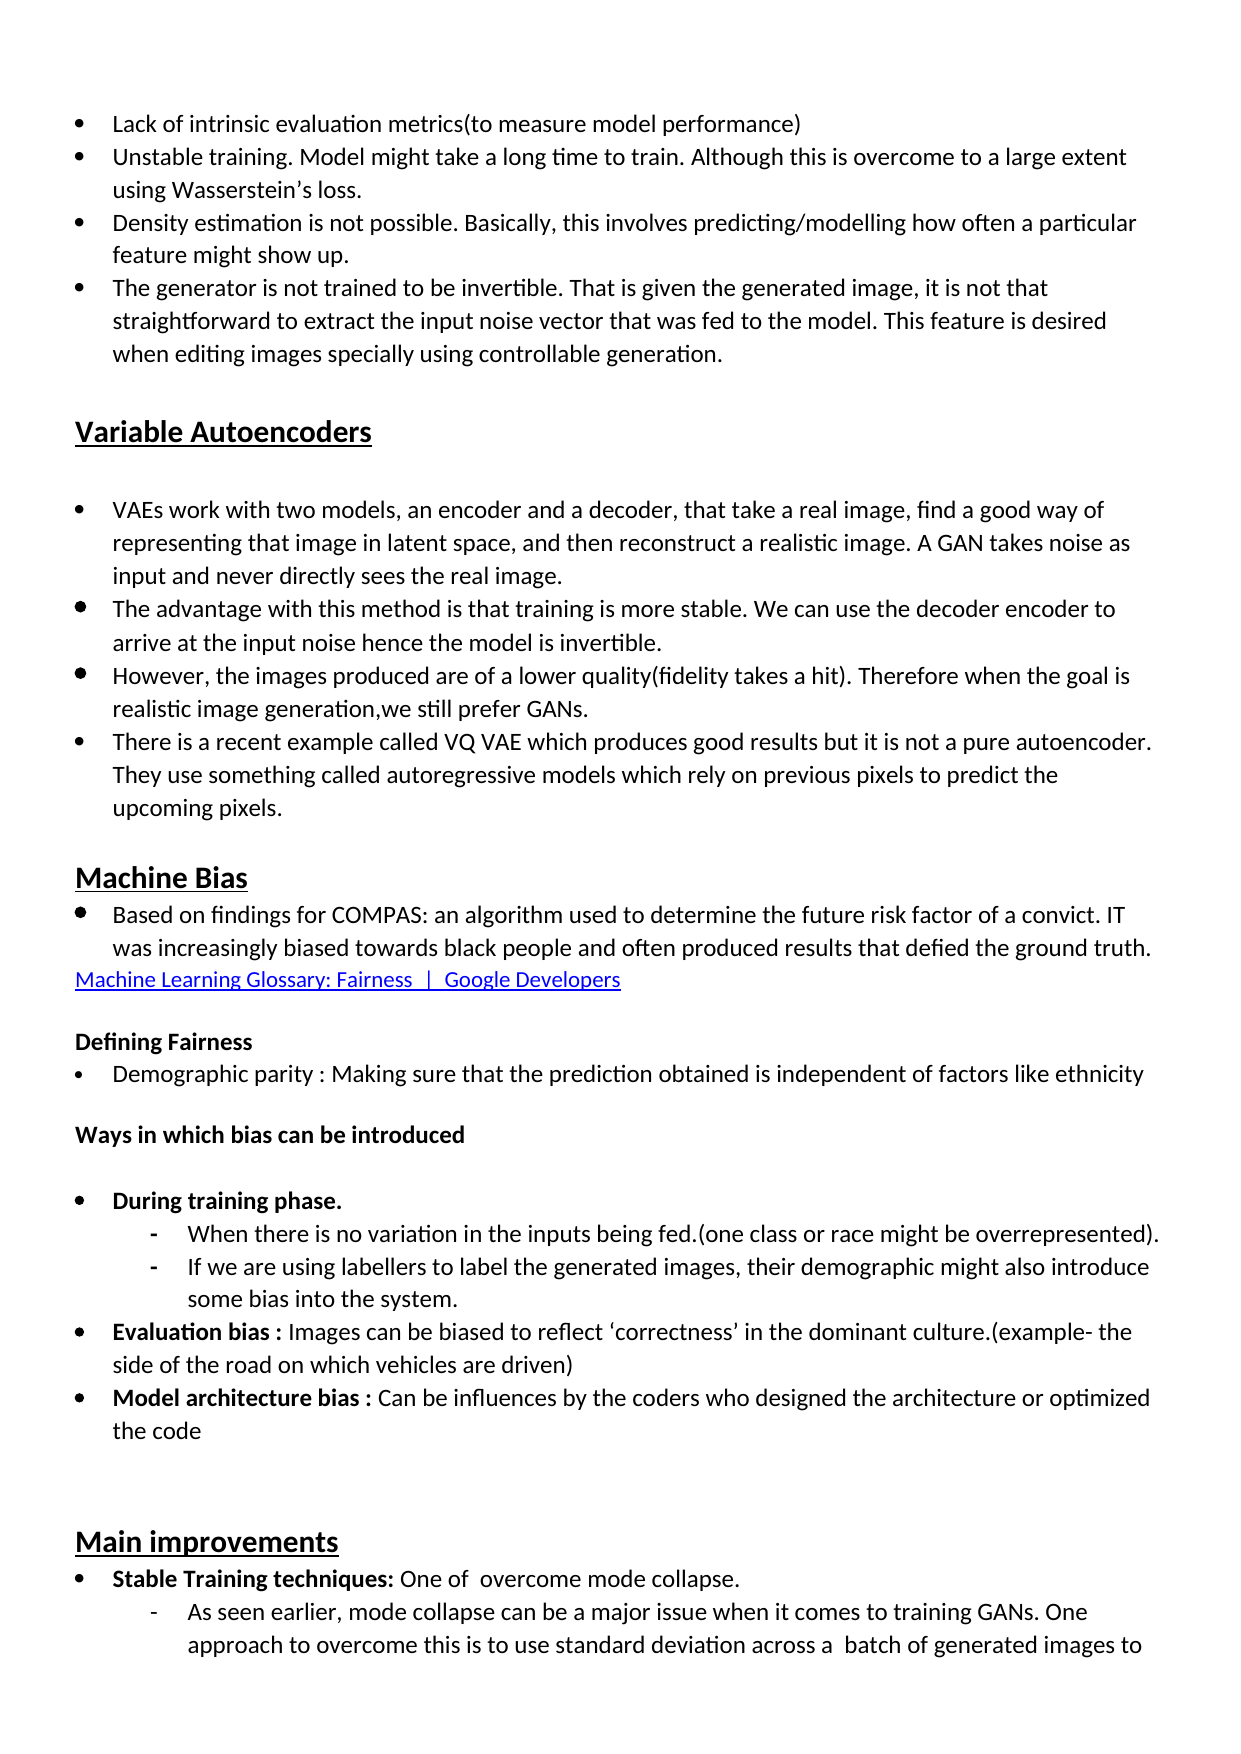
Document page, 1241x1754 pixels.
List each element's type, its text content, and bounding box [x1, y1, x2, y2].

list Model architecture bias : Can be influences by the coders who designed the architecture or optimized the code [75, 1382, 1165, 1446]
list Demographic parity : Making sure that the prediction obtained is independent of factors like ethnicity [75, 1059, 1165, 1089]
text Main improvements [75, 1522, 1165, 1560]
list During training phase. [75, 1185, 1165, 1215]
list If we are using labellers to label the generated images, their demographic might also introduce some bias into the system. [150, 1251, 1165, 1314]
list When there is no variation in the inputs being fed.(one class or race might be overrepresented). [150, 1218, 1165, 1248]
text Machine Bias [75, 858, 1165, 896]
text Machine Learning Glossary: Fairness | Google Developers [75, 965, 1165, 993]
list The advantage with this method is that training is more stable. We can use the decoder encoder to arrive at the input noise hence the model is invertible. [75, 593, 1165, 657]
list Based on findings for COMPAS: an algorithm used to determine the future risk factor of a convict. IT was increasingly biased towards black people and often produced results that defied the ground truth. [75, 899, 1165, 963]
text Ways in which bias can be introduced [75, 1119, 1165, 1149]
list There is a recent example called VQ VAE which produces good results but it is not a pure autoencoder. They use something called autoregressive models which rely on previous pixels to predict the upcoming pixels. [75, 726, 1165, 822]
list Stable Training techniques: One of overcome mode collapse. [75, 1563, 1165, 1594]
list Unstable training. Model might take a long time to train. Although this is overcome to a large extent using Wasserstein’s loss. [75, 141, 1165, 204]
list Lack of intrinsic evaluation metrics(to measure model performance) [75, 108, 1165, 138]
list However, the images produced are of a lower quality(fidelity takes a hit). Therefore when the goal is realistic image generation,we still prefer GANs. [75, 660, 1165, 724]
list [150, 1596, 1165, 1660]
list Density estimation is not possible. Basically, this involves predicting/modelling how often a particular feature might show up. [75, 207, 1165, 270]
list Evaluation bias : Images can be biased to reflect ‘correctness’ in the dominant culture.(example- the side of the road on which vehicles are driven) [75, 1316, 1165, 1380]
text Defining Fairness [75, 1026, 1165, 1056]
text Variable Autoencoders [75, 412, 1165, 451]
list VAEs work with two models, an encoder and a decoder, that take a real image, find a good way of representing that image in latent space, and then reconstruct a realistic image. A GAN takes noise as input and never directly sees the real image. [75, 495, 1165, 591]
list The generator is not trained to be invertible. That is given the generated image, it is not that straightforward to extract the input noise vector that was fed to the model. This feature is desired when editing images specially using controllable generation. [75, 272, 1165, 369]
